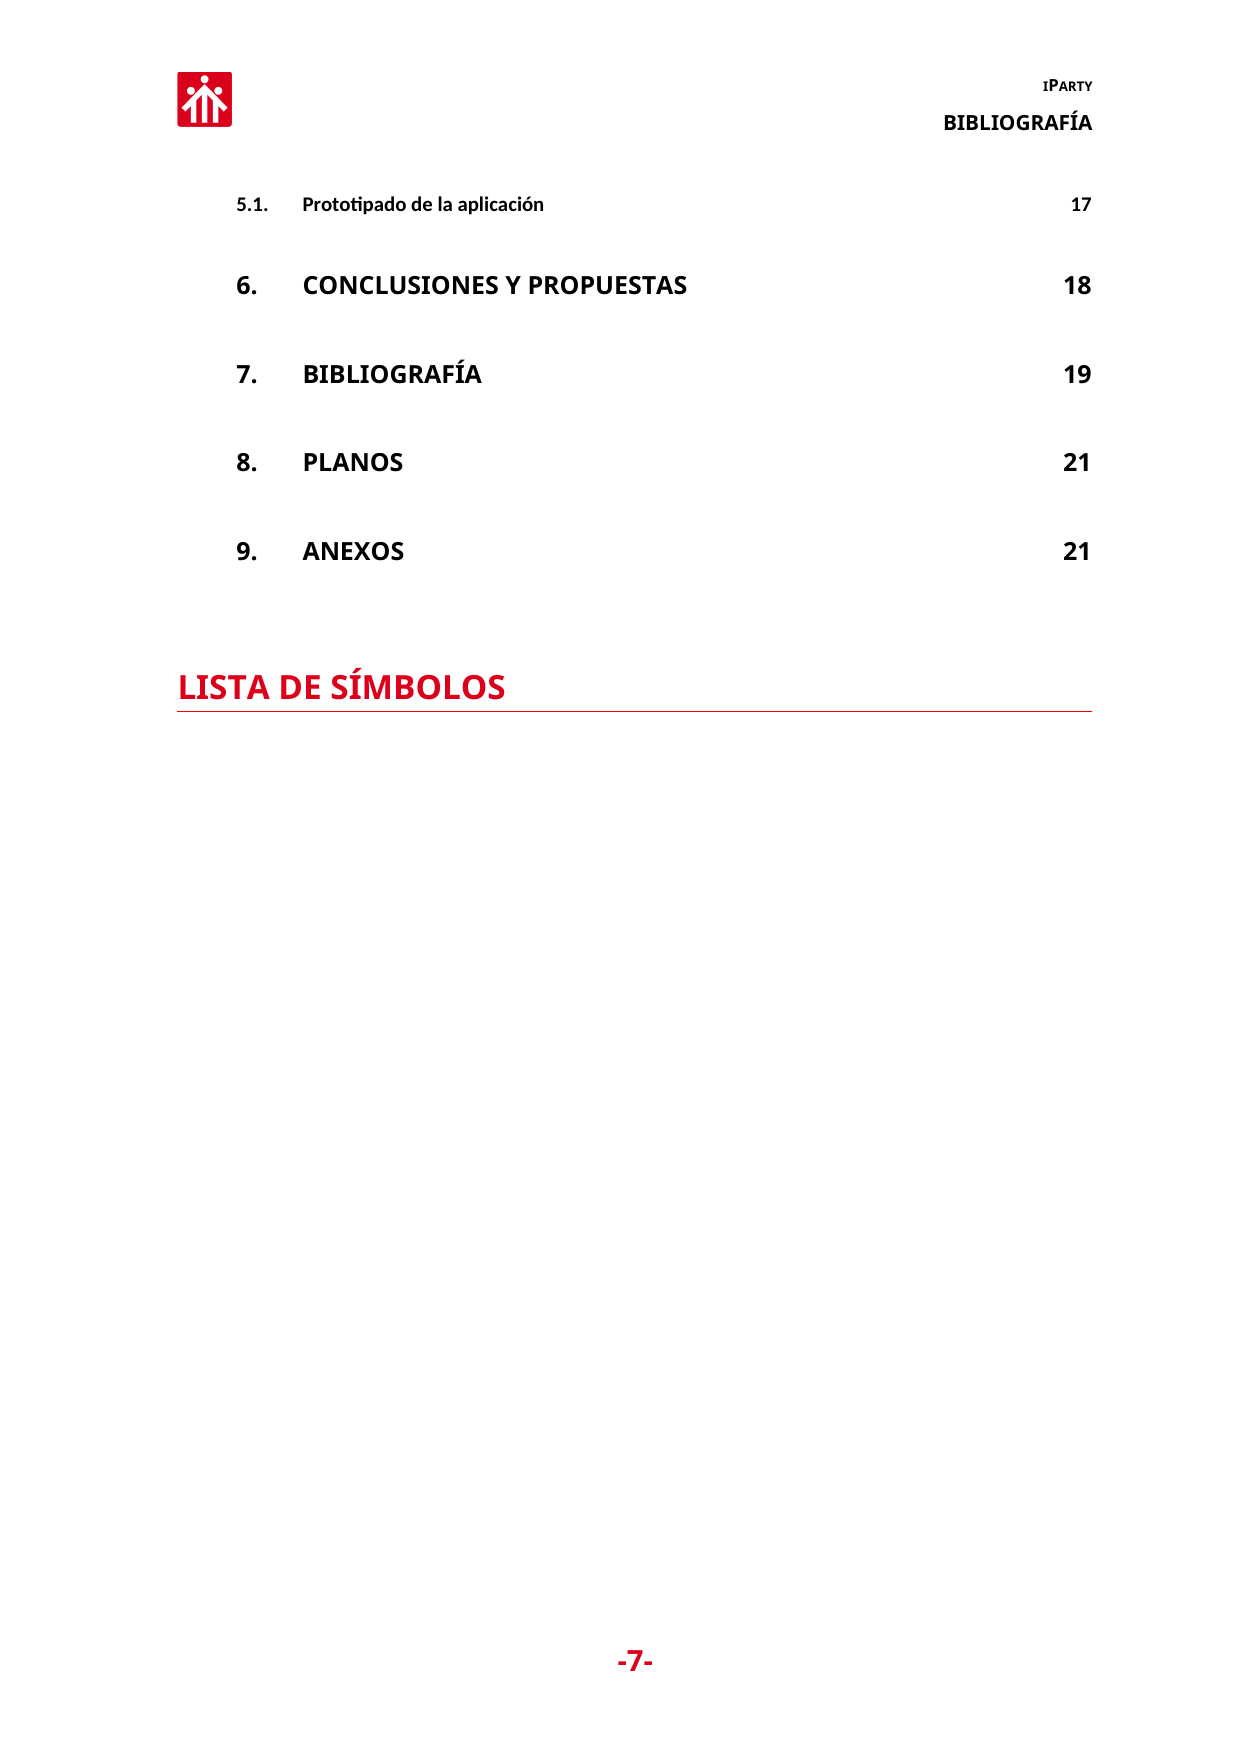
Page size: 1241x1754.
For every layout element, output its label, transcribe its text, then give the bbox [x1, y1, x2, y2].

text 6. Conclusiones y propuestas 18 [177, 268, 1092, 302]
picture [177, 72, 232, 127]
text 7. Bibliografía 19 [177, 356, 1092, 390]
text 5.1. Prototipado de la aplicación 17 [177, 191, 1092, 216]
subtitle Lista de símbolos [177, 664, 1092, 711]
text 8. Planos 21 [177, 445, 1092, 479]
text 9. Anexos 21 [177, 533, 1092, 567]
